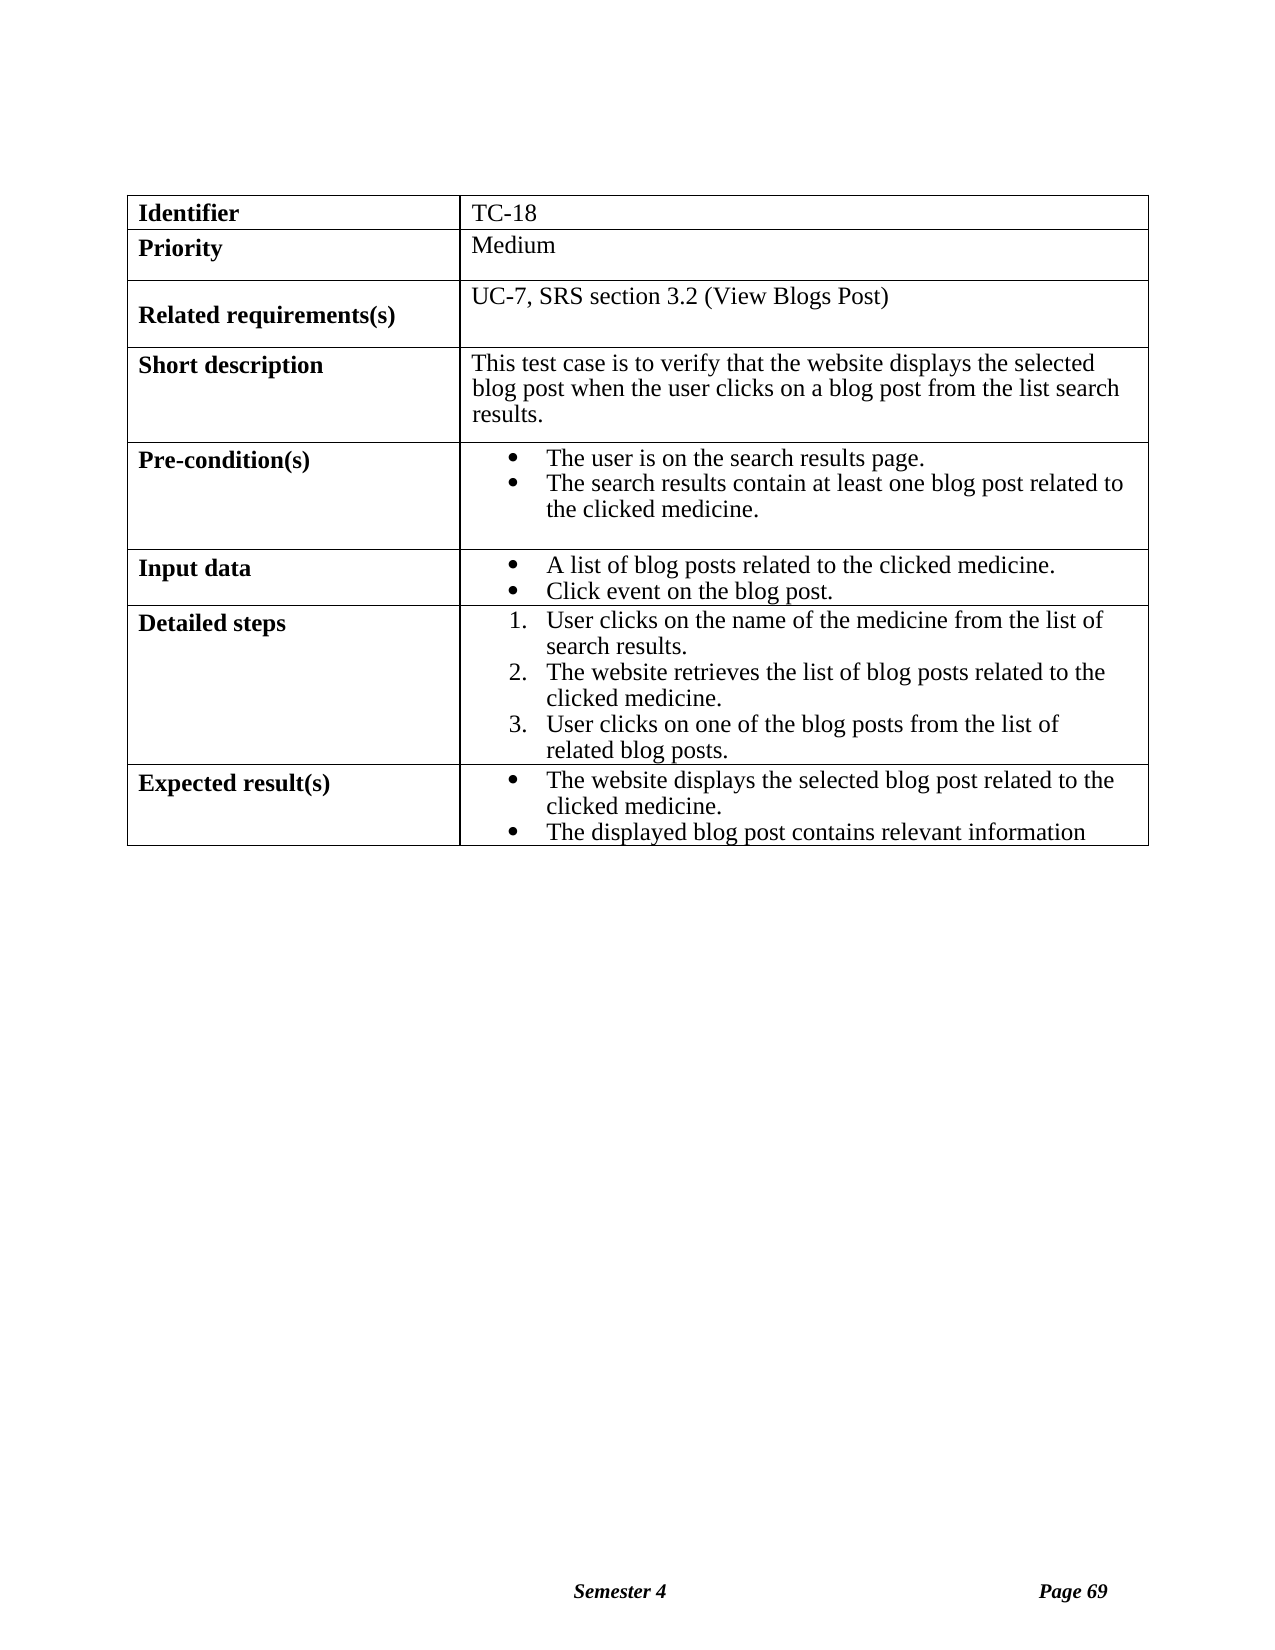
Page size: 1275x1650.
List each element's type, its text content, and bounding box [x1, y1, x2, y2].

table_header Identifier [128, 196, 459, 229]
table_cell Medium [461, 230, 1148, 280]
table_cell UC-7, SRS section 3.2 (View Blogs Post) [461, 281, 1148, 347]
table_cell Expected result(s) [128, 765, 459, 845]
table_cell User clicks on the name of the medicine from the list of search results. The website retrieves the list of blog posts related to the clicked medicine. User clicks on one of the blog posts from the list of related blog posts. [461, 606, 1148, 764]
table_cell The user is on the search results page. The search results contain at least one blog post related to the clicked medicine. [461, 443, 1148, 549]
table_cell Pre-condition(s) [128, 443, 459, 549]
table_cell Detailed steps [128, 606, 459, 764]
table_cell The website displays the selected blog post related to the clicked medicine. The displayed blog post contains relevant information about the medicine. The displayed blog post is easy to read and understand. The user can navigate back to the search results page [461, 765, 1148, 845]
table_header TC-18 [461, 196, 1148, 229]
table_cell This test case is to verify that the website displays the selected blog post when the user clicks on a blog post from the list search results. [461, 348, 1148, 442]
table_cell Input data [128, 550, 459, 604]
table_cell A list of blog posts related to the clicked medicine. Click event on the blog post. [461, 550, 1148, 604]
table_cell Priority [128, 230, 459, 280]
table_cell Related requirements(s) [128, 281, 459, 347]
table_cell Short description [128, 348, 459, 442]
